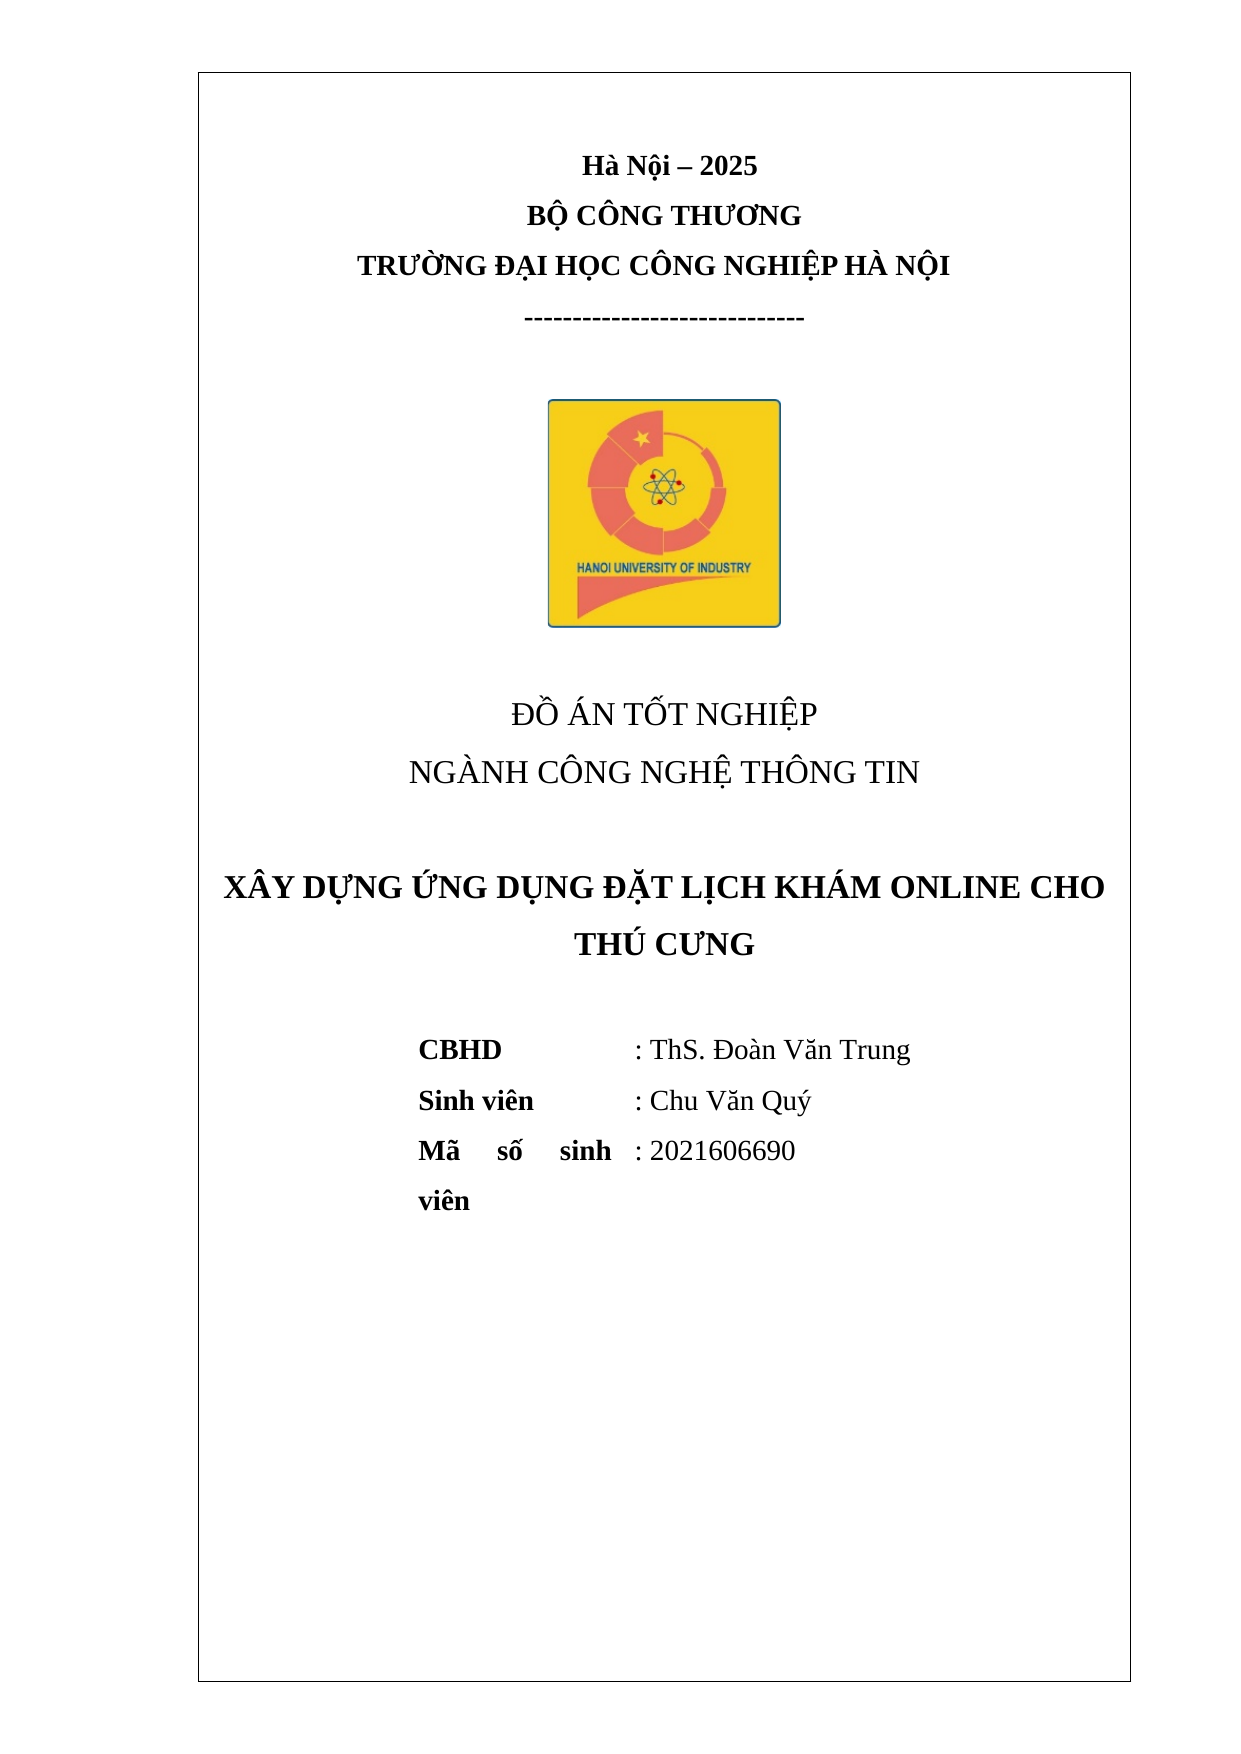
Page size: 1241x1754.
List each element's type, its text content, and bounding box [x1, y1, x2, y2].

text ----------------------------- [207, 299, 1122, 332]
text ĐỒ ÁN TỐT NGHIỆP [207, 694, 1122, 733]
text Hà Nội – 2025 [507, 148, 1122, 181]
table_cell Mã số sinh viên [407, 1133, 623, 1233]
picture [547, 399, 781, 628]
text BỘ CÔNG THƯƠNG [207, 198, 1122, 232]
table_header CBHD [407, 1033, 623, 1083]
table_cell : Chu Văn Quý [623, 1083, 922, 1133]
text TRƯỜNG ĐẠI HỌC CÔNG NGHIỆP HÀ NỘI [282, 248, 1122, 282]
table_cell Sinh viên [407, 1083, 623, 1133]
table_header : ThS. Đoàn Văn Trung [623, 1033, 922, 1083]
text NGÀNH CÔNG NGHỆ THÔNG TIN [207, 752, 1122, 790]
table_cell : 2021606690 [623, 1133, 922, 1233]
text XÂY DỰNG ỨNG DỤNG ĐẶT LỊCH KHÁM ONLINE CHO THÚ CƯNG [207, 867, 1122, 963]
